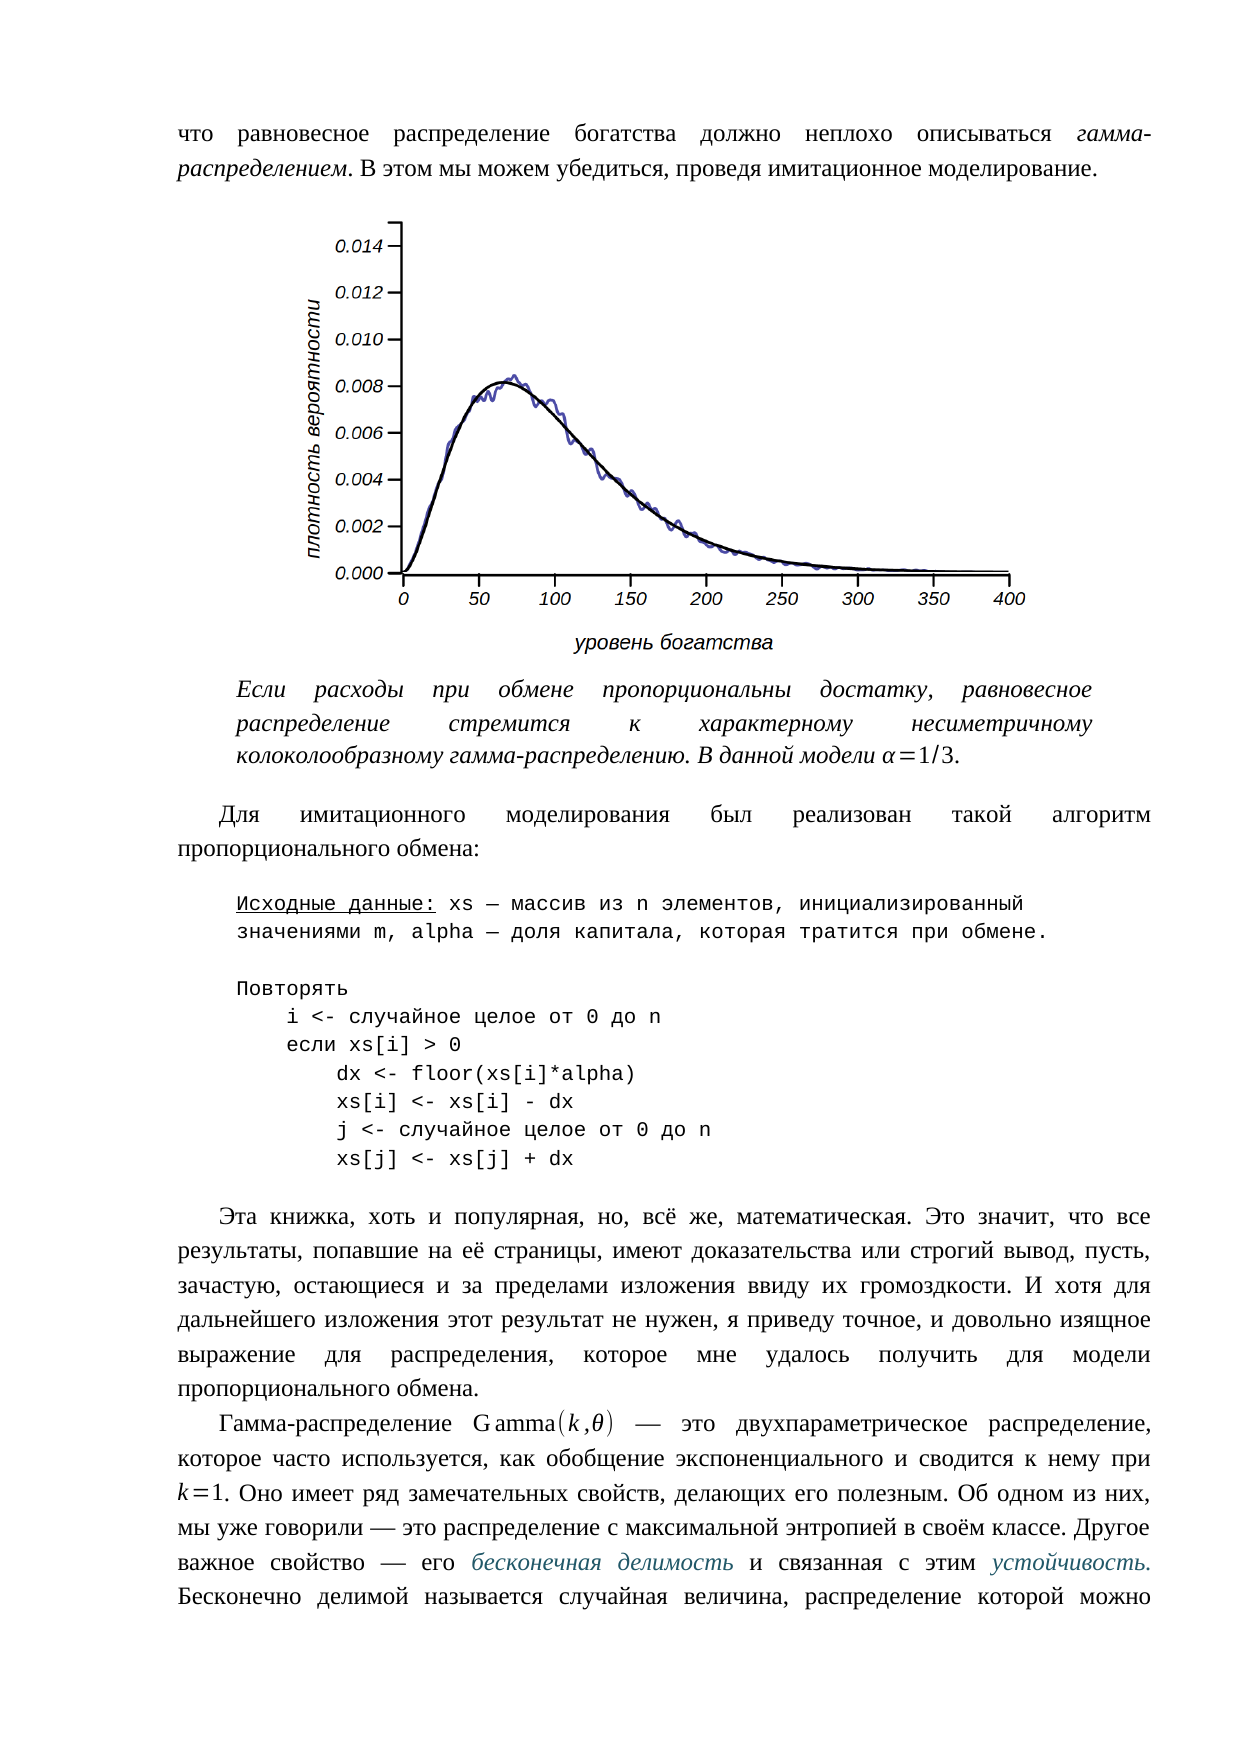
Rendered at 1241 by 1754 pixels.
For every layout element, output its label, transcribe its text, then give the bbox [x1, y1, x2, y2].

text Если расходы при обмене пропорциональны достатку, равновесное распределение стремится к характерному несиметричному колоколообразному гамма-распределению. В данной модели . [236, 674, 1093, 769]
text dx <- floor(xs[i]*alpha) [236, 1063, 1093, 1086]
text Исходные данные: xs — массив из n элементов, инициализированный значениями m, alpha — доля капитала, которая тратится при обмене. [236, 893, 1093, 944]
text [177, 1408, 1152, 1610]
text Эта книжка, хоть и популярная, но, всё же, математическая. Это значит, что все результаты, попавшие на её страницы, имеют доказательства или строгий вывод, пусть, зачастую, остающиеся и за пределами изложения ввиду их громоздкости. И хотя для дальнейшего изложения этот результат не нужен, я приведу точное, и довольно изящное выражение для распределения, которое мне удалось получить для модели пропорционального обмена. [177, 1201, 1152, 1402]
text Для имитационного моделирования был реализован такой алгоритм пропорционального обмена: [177, 799, 1152, 862]
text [177, 118, 1152, 181]
picture [302, 212, 1026, 658]
text Повторять [236, 978, 1093, 1001]
text i <- случайное целое от 0 до n [236, 1006, 1093, 1029]
text xs[i] <- xs[i] - dx [236, 1091, 1093, 1114]
text xs[j] <- xs[j] + dx [236, 1148, 1093, 1171]
text j <- случайное целое от 0 до n [236, 1119, 1093, 1143]
text если xs[i] > 0 [236, 1034, 1093, 1058]
